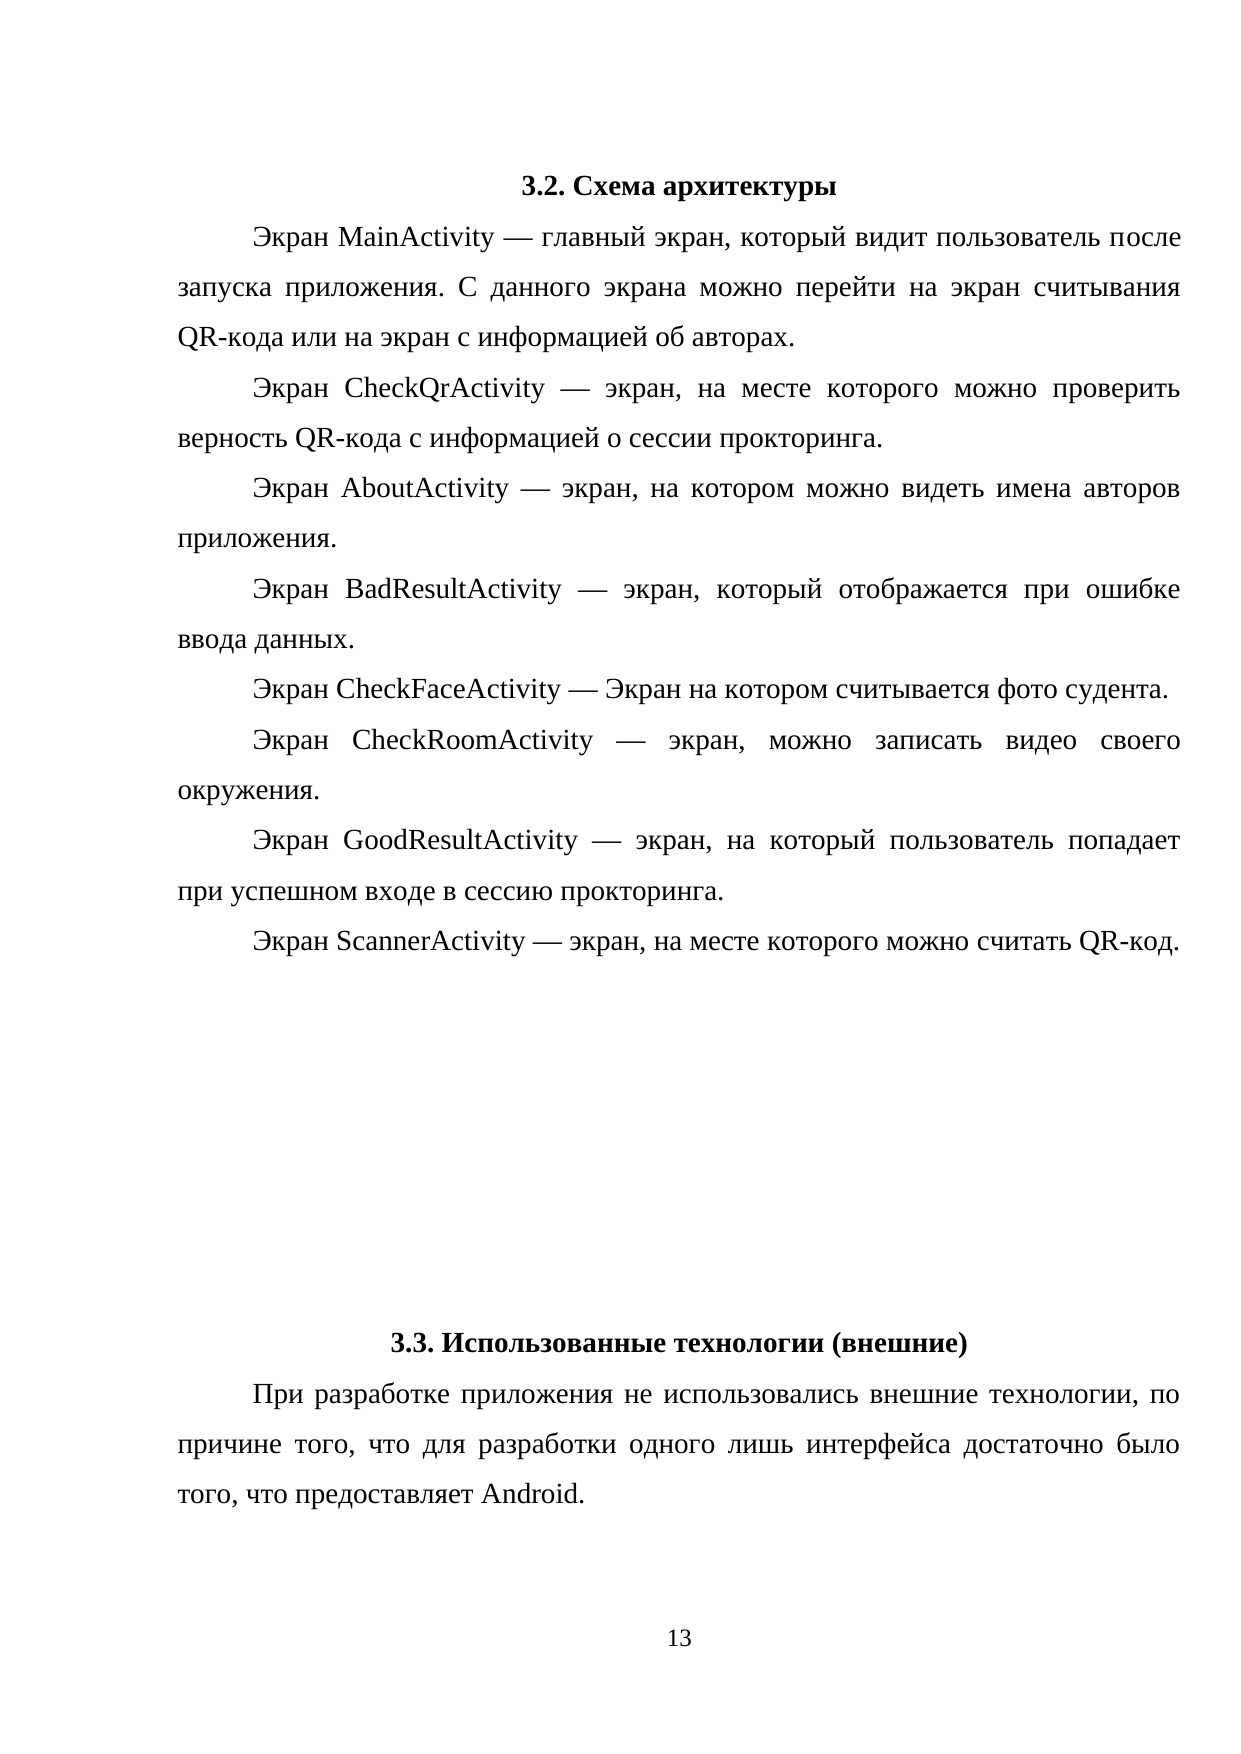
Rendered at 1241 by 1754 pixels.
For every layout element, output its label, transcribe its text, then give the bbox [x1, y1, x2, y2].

text При разработке приложения не использовались внешние технологии, по причине того, что для разработки одного лишь интерфейса достаточно было того, что предоставляет Android. [177, 1376, 1181, 1510]
text Экран ScannerActivity — экран, на месте которого можно считать QR-код. [177, 923, 1181, 957]
text 3.3. Использованные технологии (внешние) [177, 1326, 1181, 1359]
text Экран BadResultActivity — экран, который отображается при ошибке ввода данных. [177, 571, 1181, 655]
text Экран CheckFaceActivity — Экран на котором считывается фото судента. [177, 672, 1181, 705]
text 3.2. Схема архитектуры [177, 168, 1181, 202]
text Экран GoodResultActivity — экран, на который пользователь попадает при успешном входе в сессию прокторинга. [177, 822, 1181, 906]
text Экран CheckQrActivity — экран, на месте которого можно проверить верность QR-кода с информацией о сессии прокторинга. [177, 370, 1181, 453]
text Экран CheckRoomActivity — экран, можно записать видео своего окружения. [177, 722, 1181, 806]
text Экран MainActivity — главный экран, который видит пользователь после запуска приложения. С данного экрана можно перейти на экран считывания QR-кода или на экран с информацией об авторах. [177, 219, 1181, 353]
text Экран AboutActivity — экран, на котором можно видеть имена авторов приложения. [177, 470, 1181, 554]
